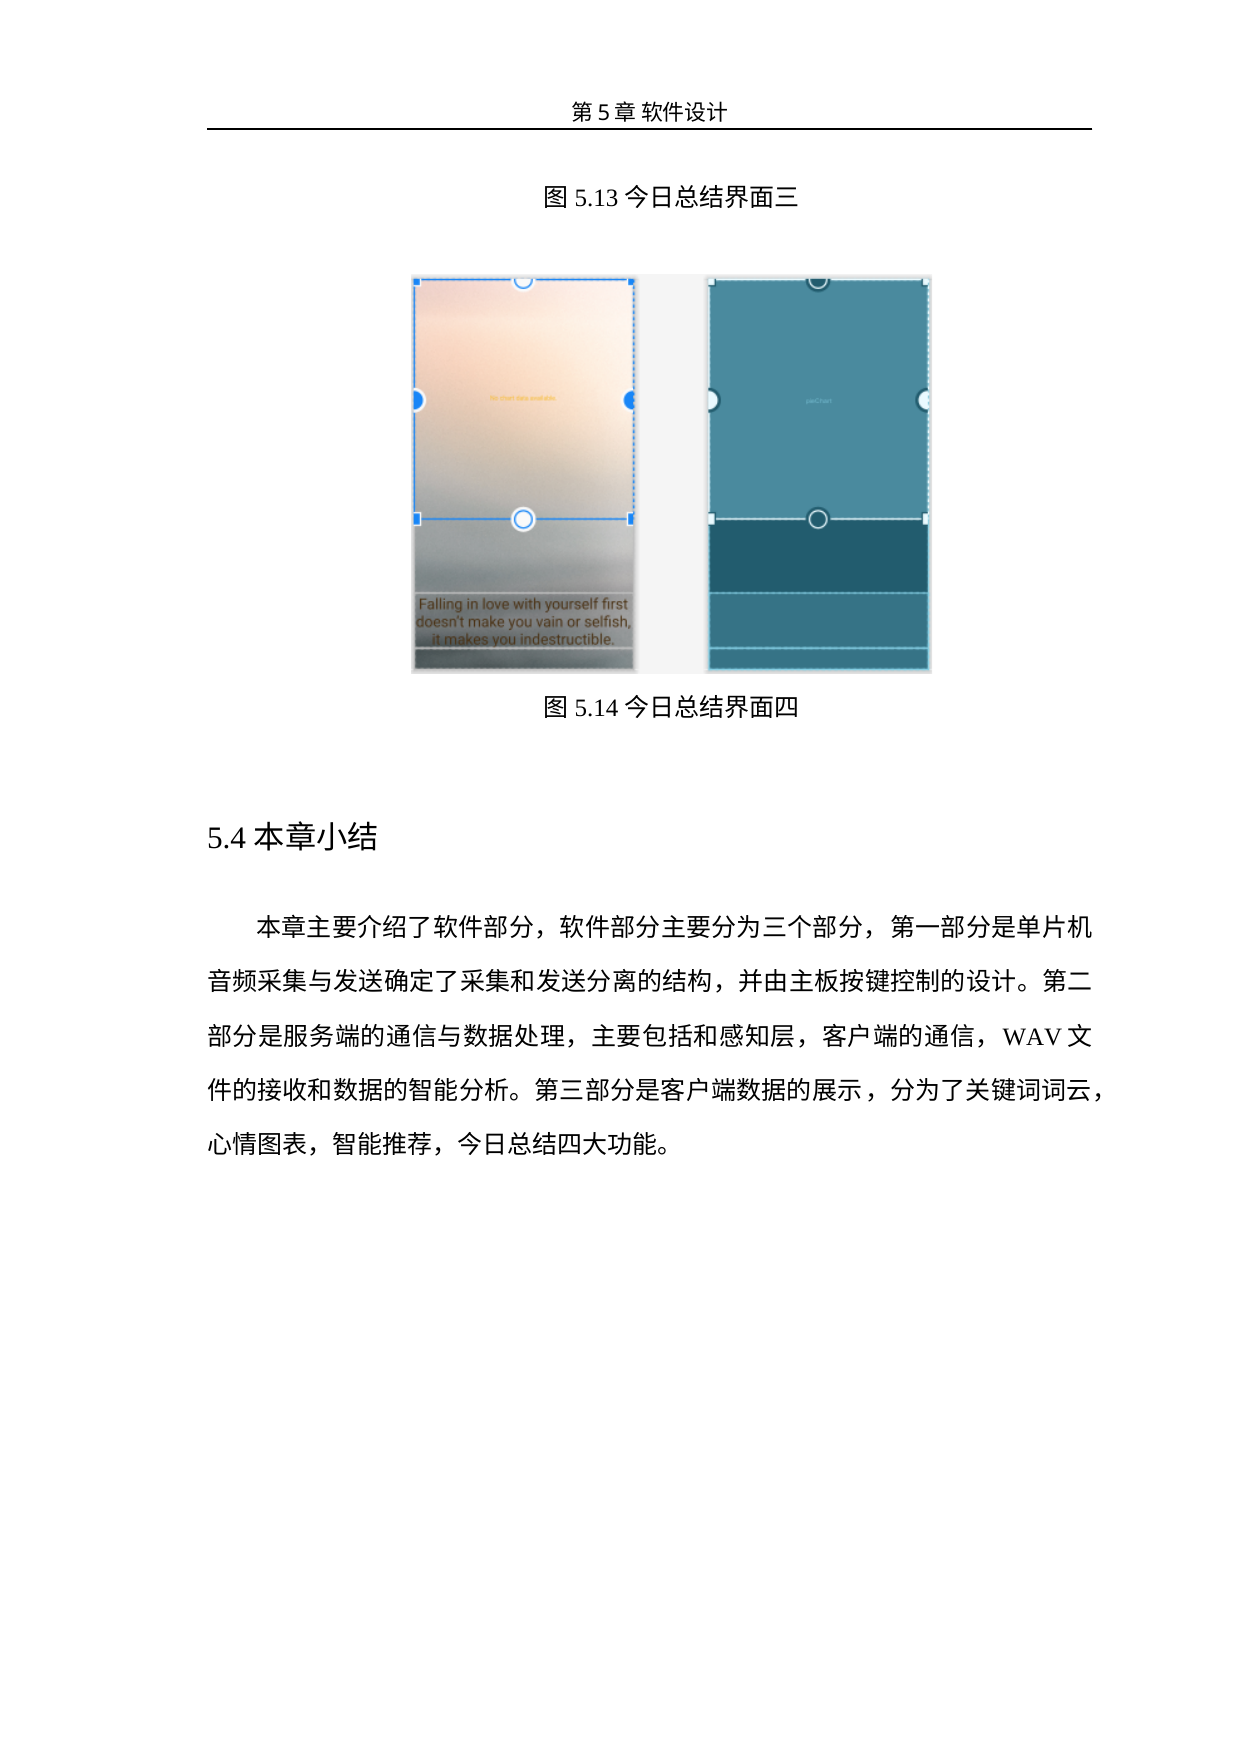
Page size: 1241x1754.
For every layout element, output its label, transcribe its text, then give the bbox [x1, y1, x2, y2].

text 图 5.14 今日总结界面四 [207, 688, 1092, 724]
subtitle 5.4 本章小结 [207, 812, 1092, 858]
text 图 5.13 今日总结界面三 [207, 177, 1092, 213]
text 本章主要介绍了软件部分，软件部分主要分为三个部分，第一部分是单片机音频采集与发送确定了采集和发送分离的结构，并由主板按键控制的设计。第二部分是服务端的通信与数据处理，主要包括和感知层，客户端的通信，WAV文件的接收和数据的智能分析。第三部分是客户端数据的展示，分为了关键词词云，心情图表，智能推荐，今日总结四大功能。 [207, 907, 1092, 1161]
picture [411, 274, 933, 674]
